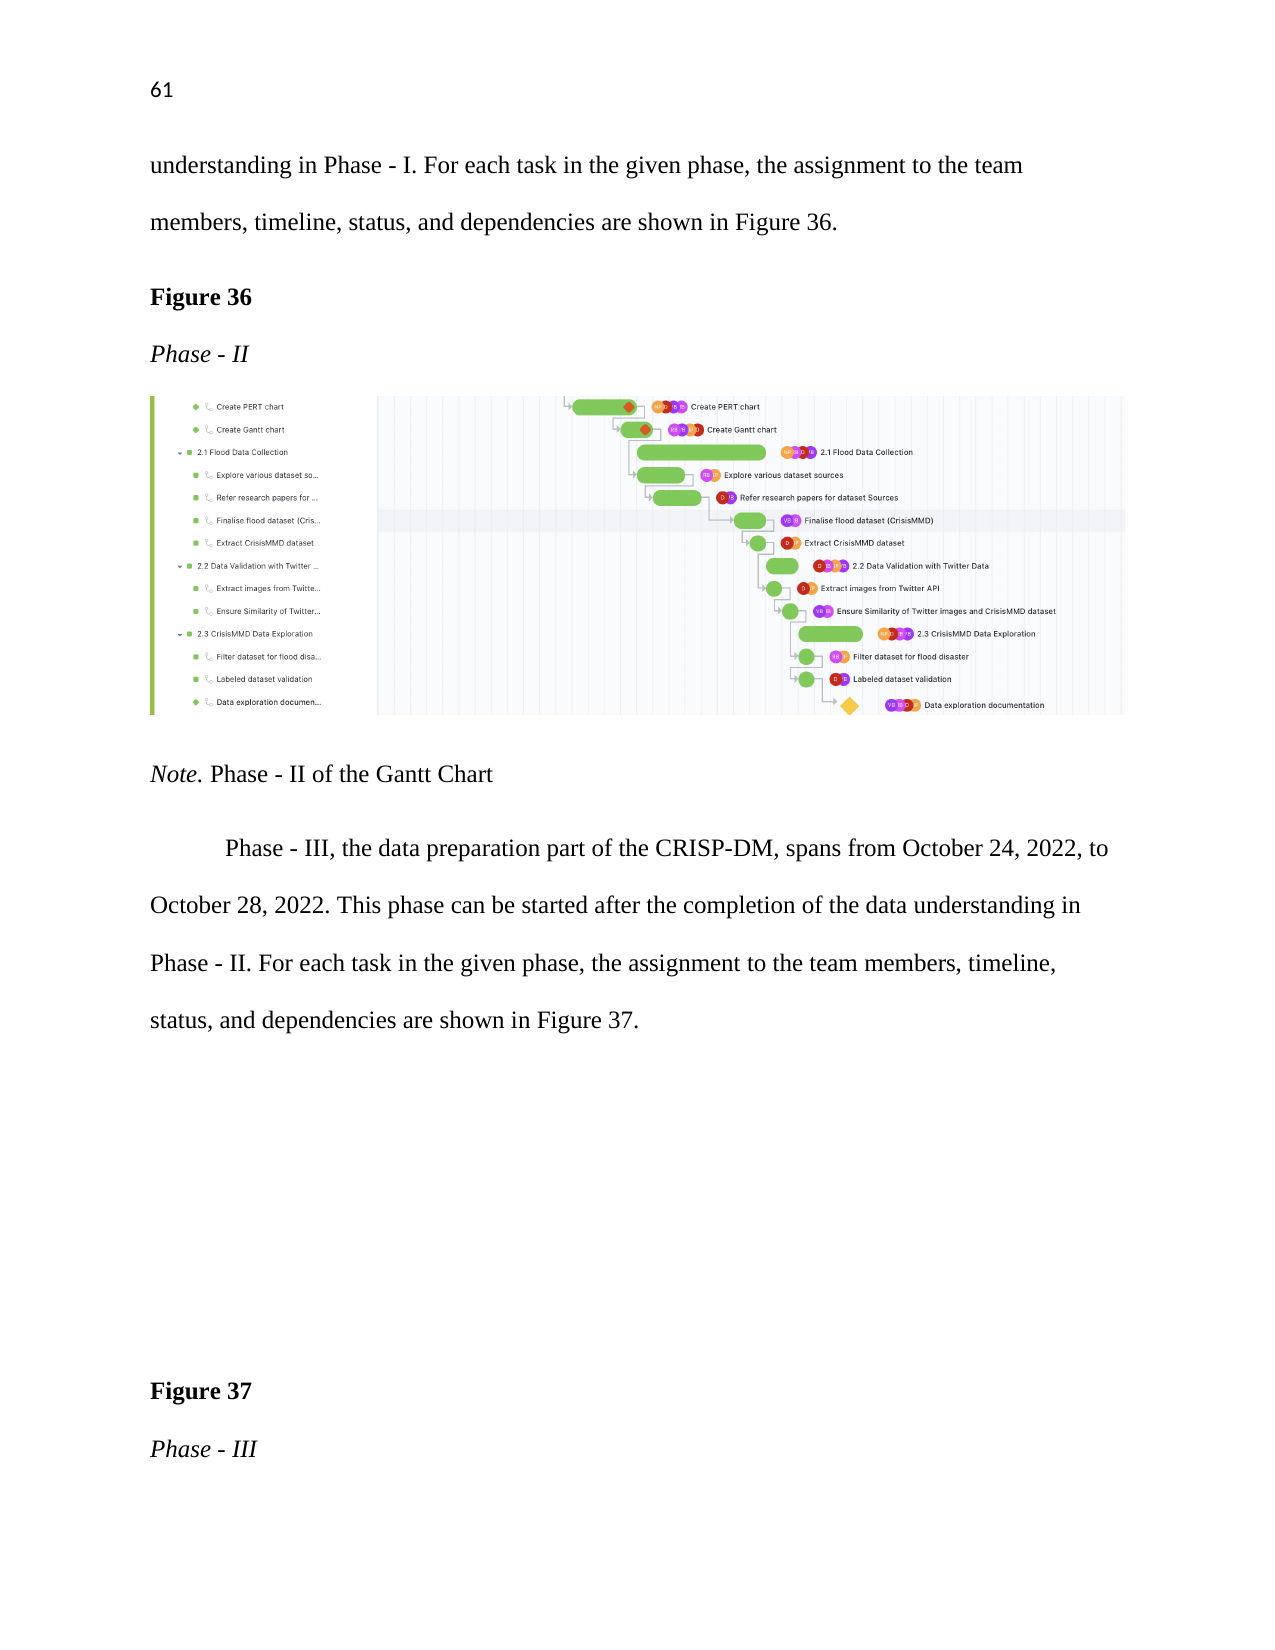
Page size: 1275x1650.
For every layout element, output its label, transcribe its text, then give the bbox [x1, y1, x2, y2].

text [150, 150, 1125, 236]
picture [150, 396, 1125, 715]
text Phase - III, the data preparation part of the CRISP-DM, spans from October 24, 2022, to October 28, 2022. This phase can be started after the completion of the data understanding in Phase - II. For each task in the given phase, the assignment to the team members, timeline, status, and dependencies are shown in Figure 37. [150, 833, 1125, 1034]
text Phase - III [150, 1434, 1125, 1463]
text Figure 36 [150, 282, 1125, 310]
text Phase - II [150, 339, 1125, 368]
text Note. Phase - II of the Gantt Chart [150, 759, 1125, 788]
text Figure 37 [150, 1376, 1125, 1405]
